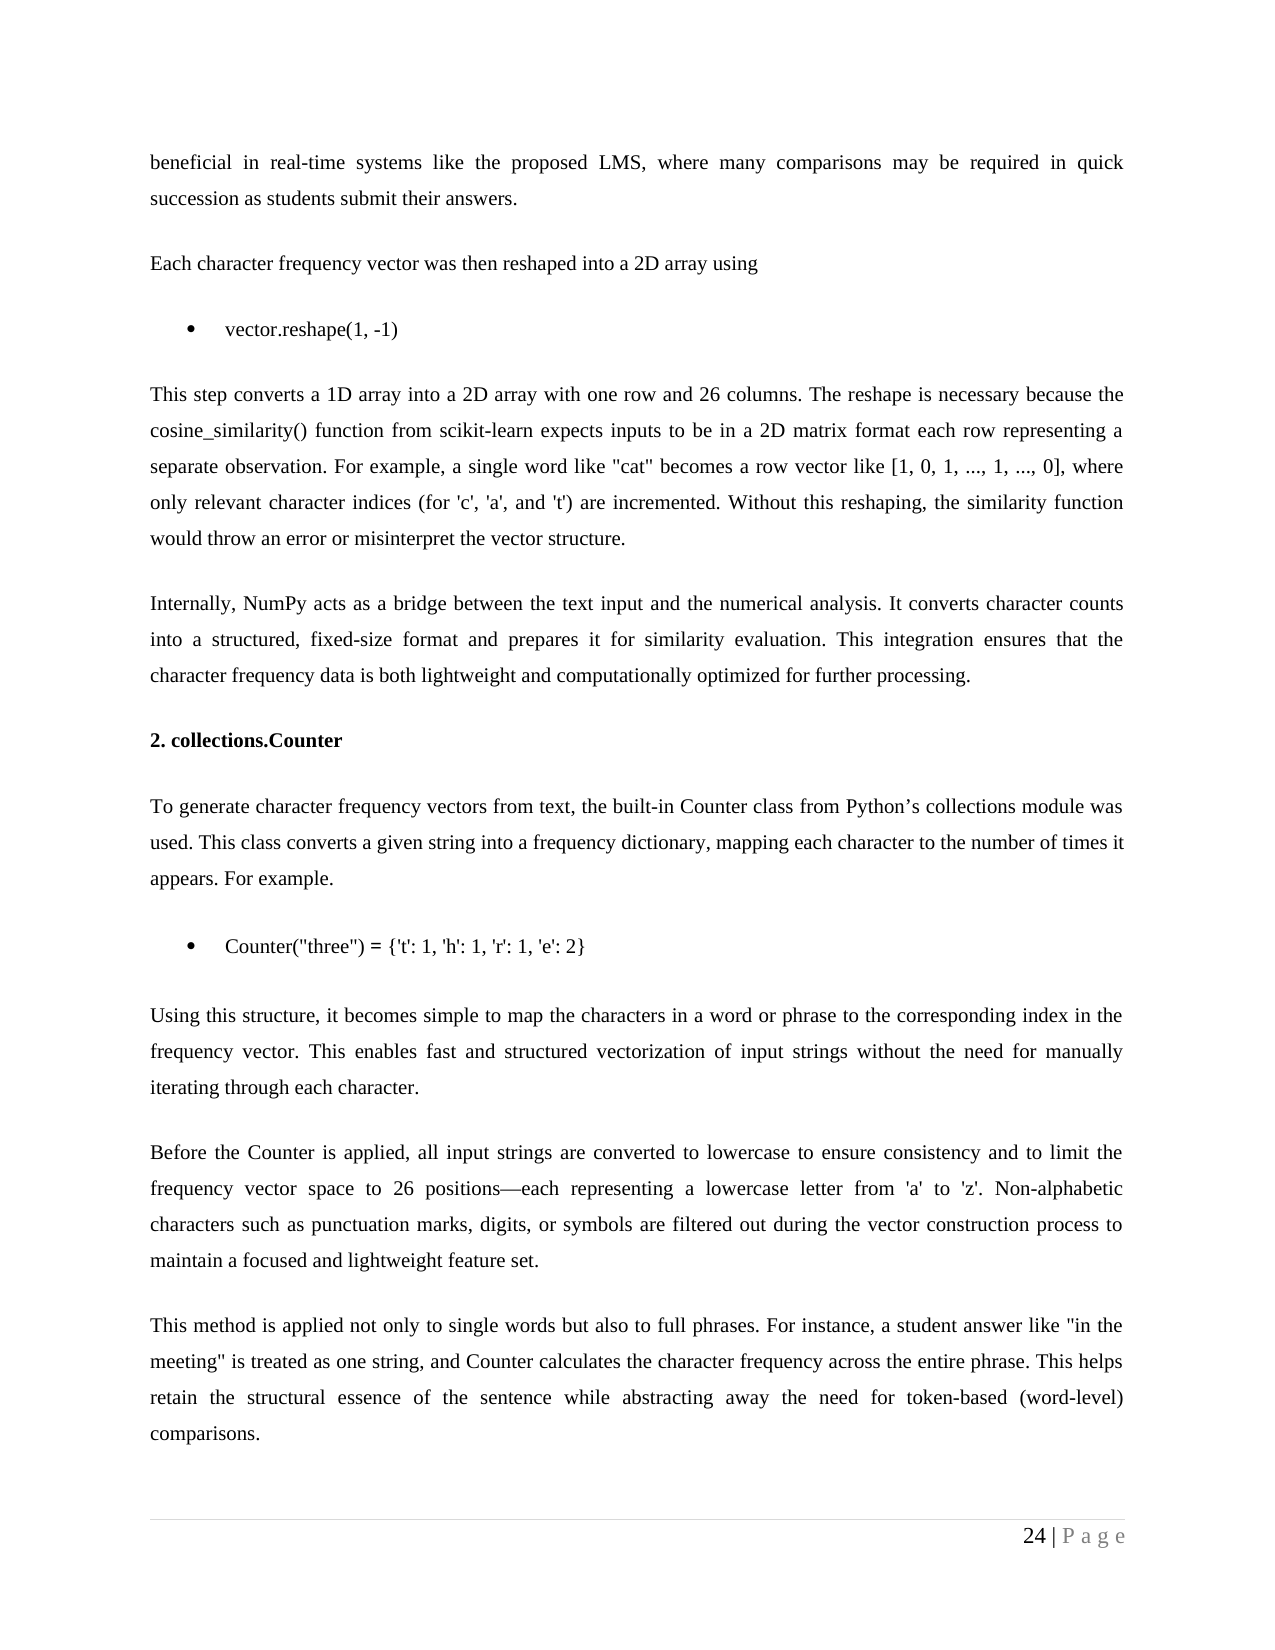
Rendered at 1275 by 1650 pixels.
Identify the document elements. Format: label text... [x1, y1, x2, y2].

text Before the Counter is applied, all input strings are converted to lowercase to ensure consistency and to limit the frequency vector space to 26 positions—each representing a lowercase letter from 'a' to 'z'. Non-alphabetic characters such as punctuation marks, digits, or symbols are filtered out during the vector construction process to maintain a focused and lightweight feature set. [150, 1140, 1125, 1272]
text This method is applied not only to single words but also to full phrases. For instance, a student answer like "in the meeting" is treated as one string, and Counter calculates the character frequency across the entire phrase. This helps retain the structural essence of the sentence while abstracting away the need for token-based (word-level) comparisons. [150, 1313, 1125, 1445]
text To generate character frequency vectors from text, the built-in Counter class from Python’s collections module was used. This class converts a given string into a frequency dictionary, mapping each character to the number of times it appears. For example. [150, 793, 1125, 890]
text Using this structure, it becomes simple to map the characters in a word or phrase to the corresponding index in the frequency vector. This enables fast and structured vectorization of input strings without the need for manually iterating through each character. [150, 1003, 1125, 1099]
text 2. collections.Counter [150, 728, 1125, 752]
list vector.reshape(1, -1) [187, 316, 1125, 341]
text This step converts a 1D array into a 2D array with one row and 26 columns. The reshape is necessary because the cosine_similarity() function from scikit-learn expects inputs to be in a 2D matrix format each row representing a separate observation. For example, a single word like "cat" becomes a row vector like [1, 0, 1, ..., 1, ..., 0], where only relevant character indices (for 'c', 'a', and 't') are incremented. Without this reshaping, the similarity function would throw an error or misinterpret the vector structure. [150, 382, 1125, 550]
list Counter("three") = {'t': 1, 'h': 1, 'r': 1, 'e': 2} [187, 931, 1125, 959]
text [150, 150, 1125, 210]
text Each character frequency vector was then reshaped into a 2D array using [150, 251, 1125, 275]
text Internally, NumPy acts as a bridge between the text input and the numerical analysis. It converts character counts into a structured, fixed-size format and prepares it for similarity evaluation. This integration ensures that the character frequency data is both lightweight and computationally optimized for further processing. [150, 591, 1125, 687]
